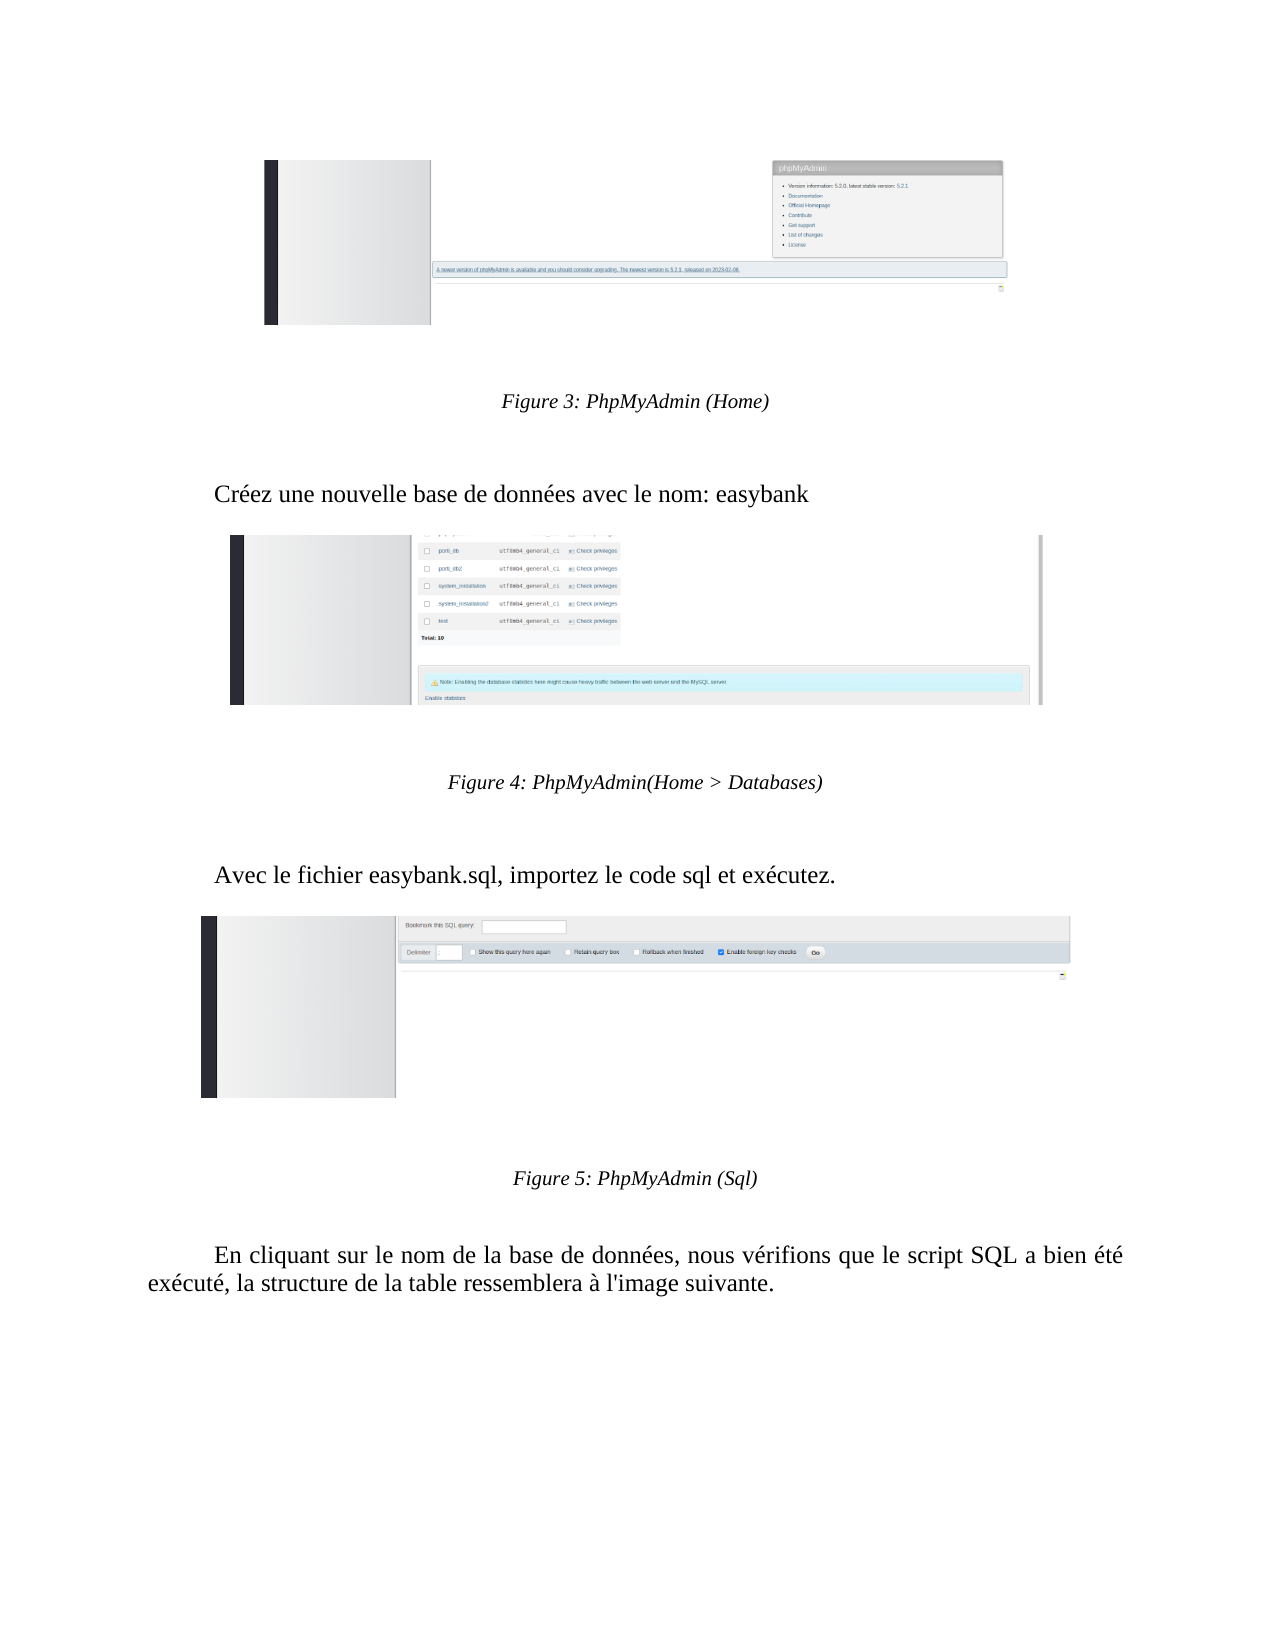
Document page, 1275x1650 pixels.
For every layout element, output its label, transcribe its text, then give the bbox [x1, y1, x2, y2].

table_cell Figure 5: PhpMyAdmin (Sql) [148, 1153, 1125, 1211]
table_cell Figure 3: PhpMyAdmin (Home) [148, 376, 1125, 434]
picture [230, 535, 1043, 705]
table_header [148, 150, 1125, 376]
text Créez une nouvelle base de données avec le nom: easybank [148, 479, 1125, 508]
picture [264, 160, 1009, 325]
table_cell Figure 4: PhpMyAdmin(Home > Databases) [148, 757, 1125, 815]
text Avec le fichier easybank.sql, importez le code sql et exécutez. [148, 860, 1125, 889]
table_header [148, 906, 1125, 1153]
picture [201, 916, 1072, 1098]
table_header [148, 525, 1125, 757]
text En cliquant sur le nom de la base de données, nous vérifions que le script SQL a bien été exécuté, la structure de la table ressemblera à l'image suivante. [148, 1240, 1125, 1297]
